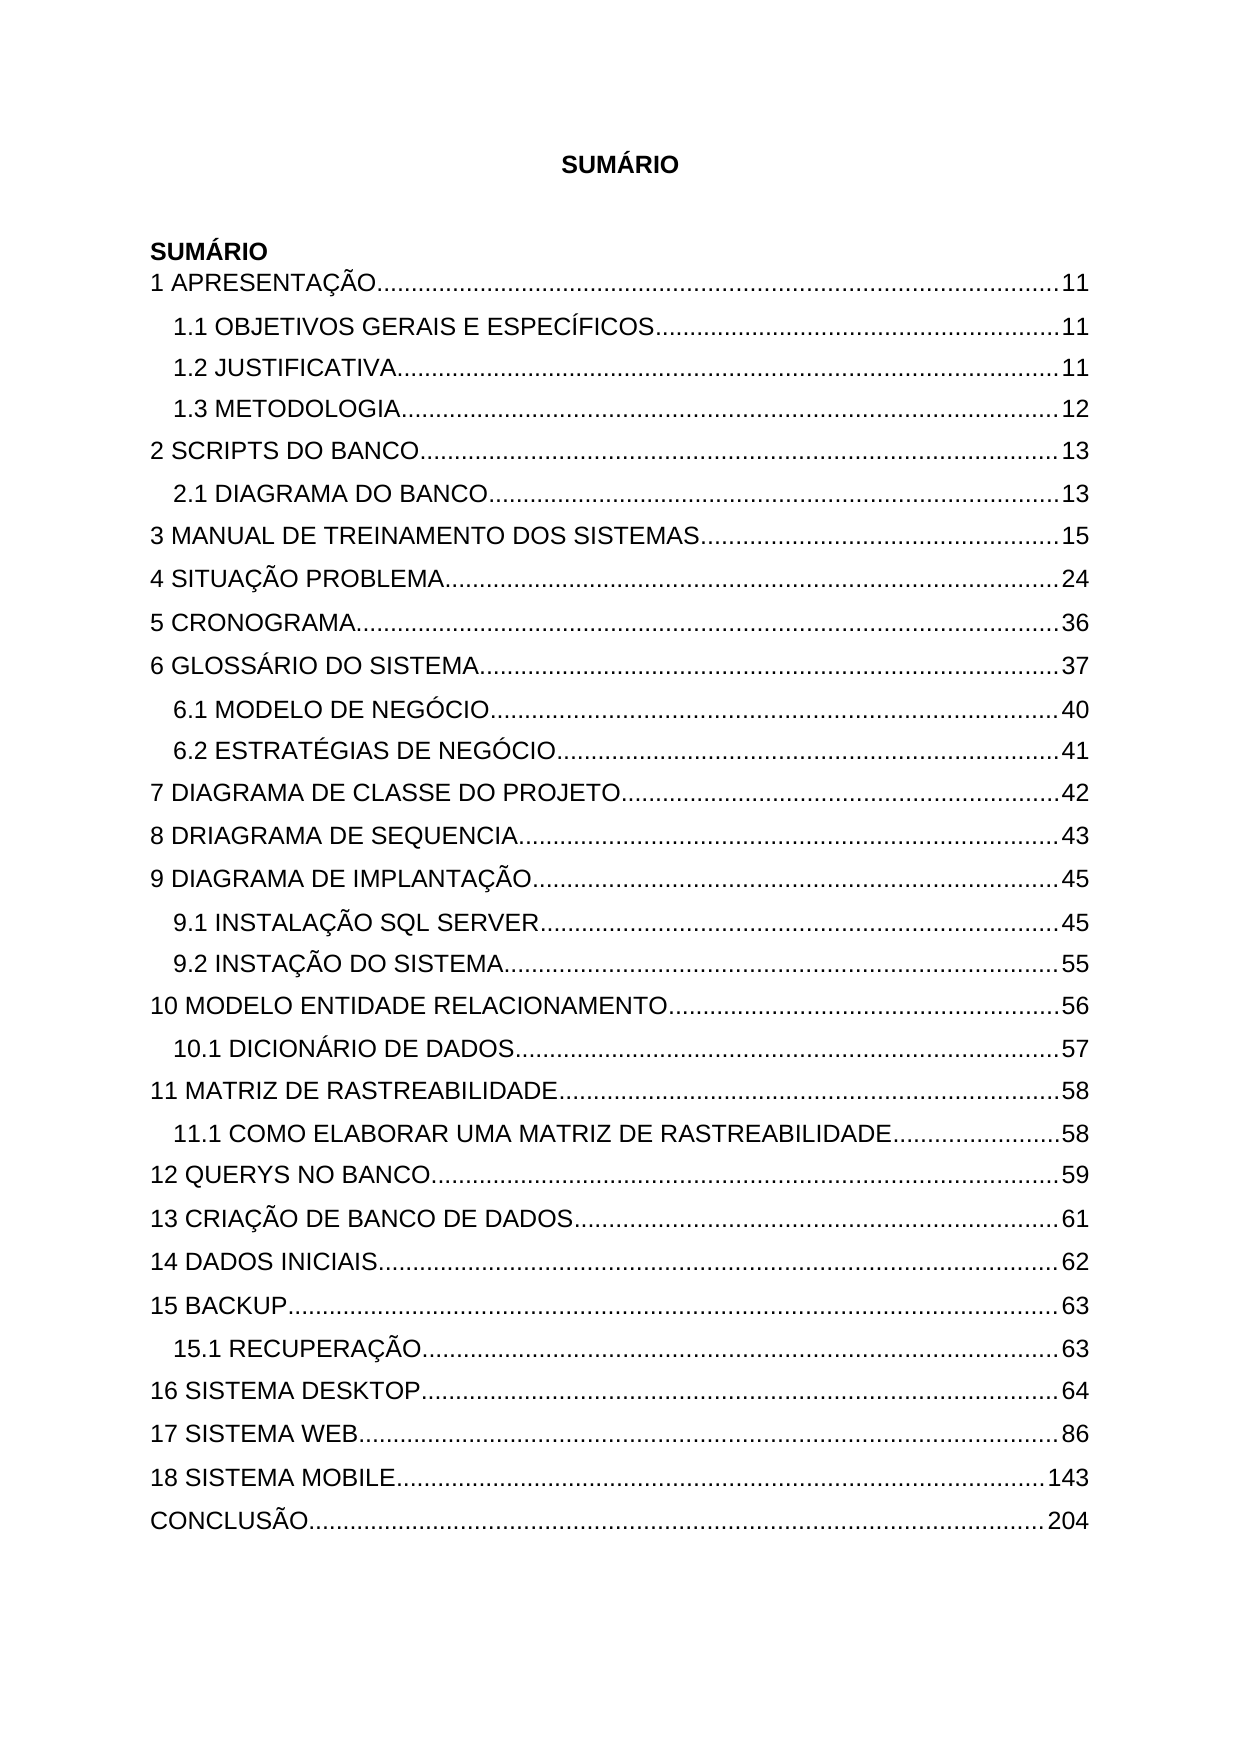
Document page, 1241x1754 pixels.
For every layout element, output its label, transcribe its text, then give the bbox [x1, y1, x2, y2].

text SUMÁRIO [150, 150, 1090, 179]
